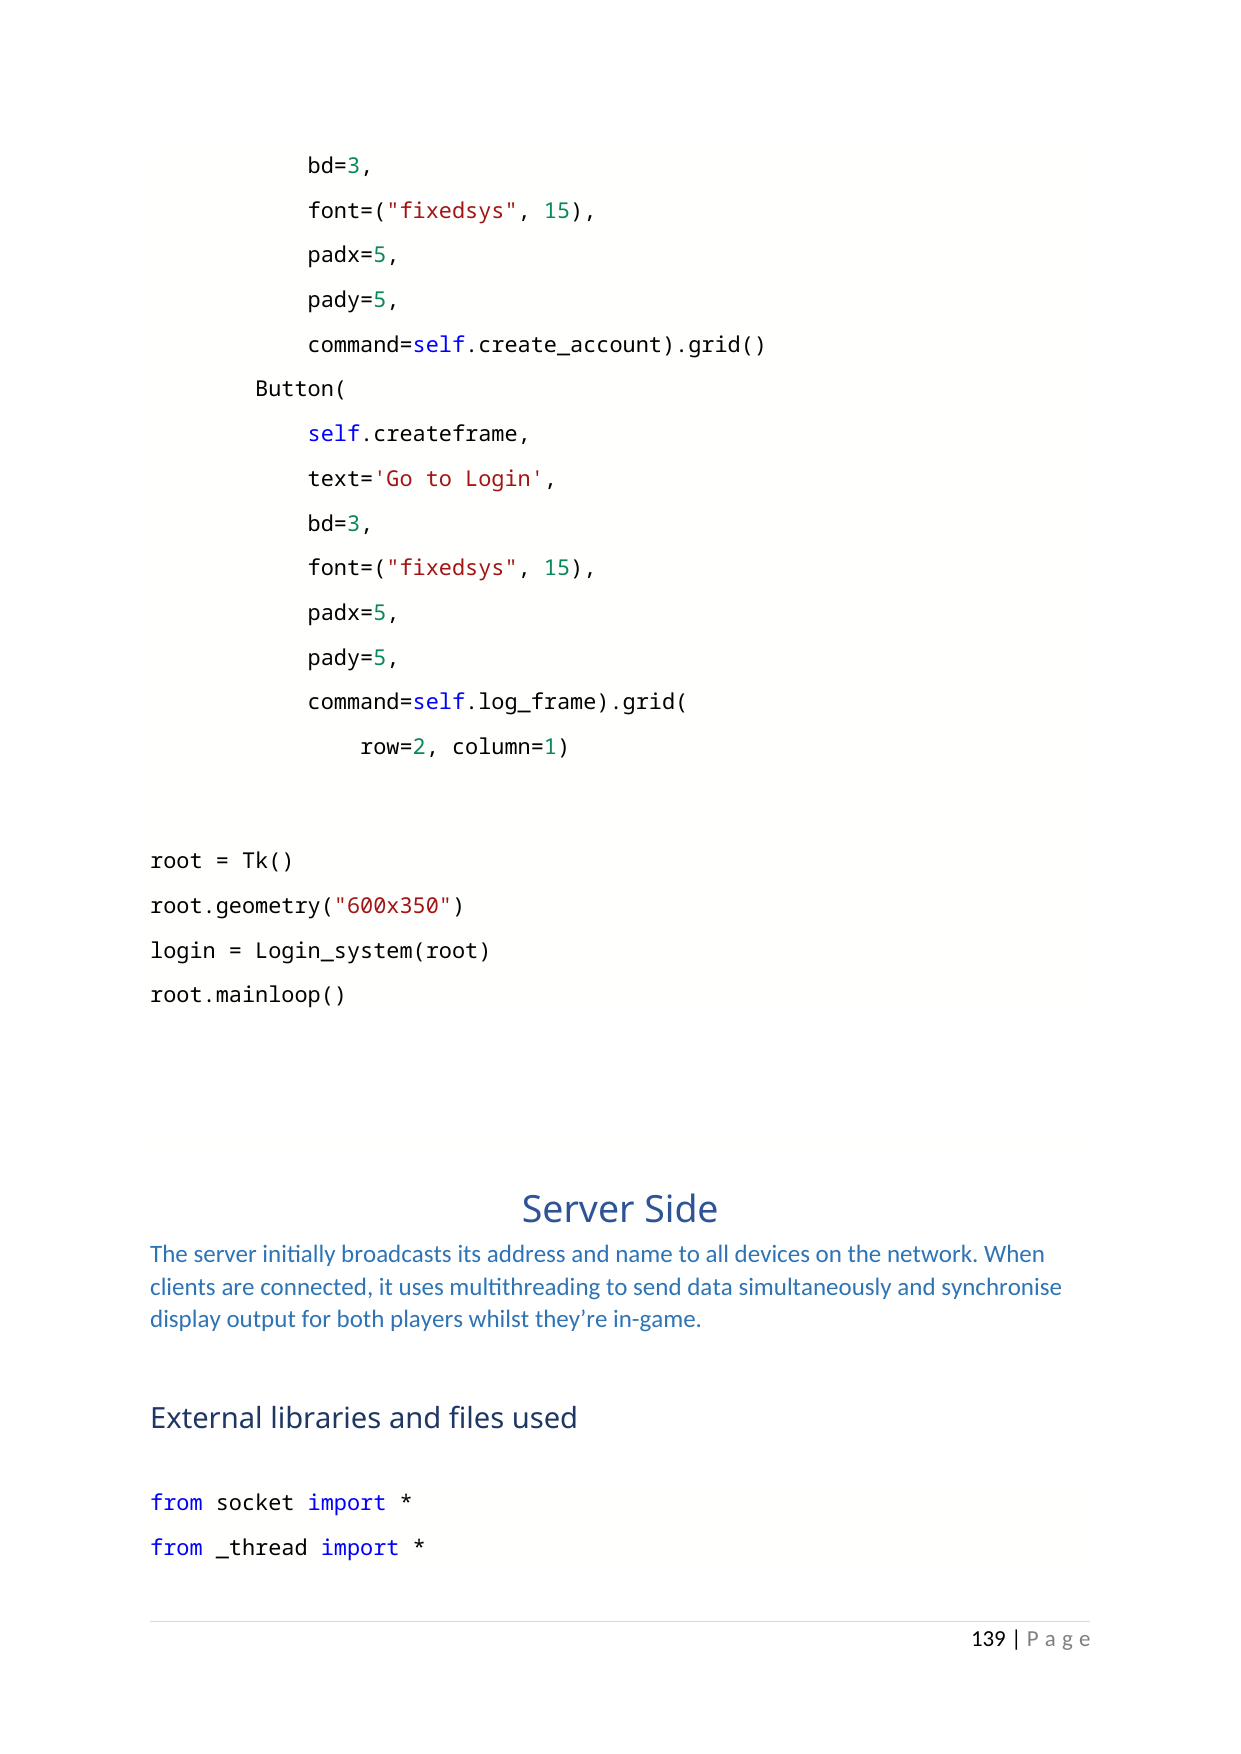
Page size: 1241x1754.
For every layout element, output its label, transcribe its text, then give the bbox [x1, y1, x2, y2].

text bd=3, [150, 150, 1090, 180]
text padx=5, [150, 597, 1090, 627]
text command=self.create_account).grid() [150, 329, 1090, 358]
text from _thread import * [150, 1532, 1090, 1561]
text command=self.log_frame).grid( [150, 686, 1090, 716]
text login = Login_system(root) [150, 935, 1090, 964]
subtitle Server Side [150, 1183, 1090, 1234]
text row=2, column=1) [150, 731, 1090, 761]
text bd=3, [150, 507, 1090, 537]
text Button( [150, 373, 1090, 403]
text pady=5, [150, 284, 1090, 314]
text root.geometry("600x350") [150, 890, 1090, 920]
text text='Go to Login', [150, 463, 1090, 493]
text The server initially broadcasts its address and name to all devices on the network. When clients are connected, it uses multithreading to send data simultaneously and synchronise display output for both players whilst they’re in-game. [150, 1238, 1090, 1334]
text font=("fixedsys", 15), [150, 552, 1090, 582]
text from socket import * [150, 1487, 1090, 1517]
text root.mainloop() [150, 979, 1090, 1009]
text pady=5, [150, 642, 1090, 671]
text padx=5, [150, 239, 1090, 269]
text font=("fixedsys", 15), [150, 195, 1090, 224]
subtitle External libraries and files used [150, 1397, 1090, 1437]
text self.createframe, [150, 418, 1090, 448]
text root = Tk() [150, 845, 1090, 875]
